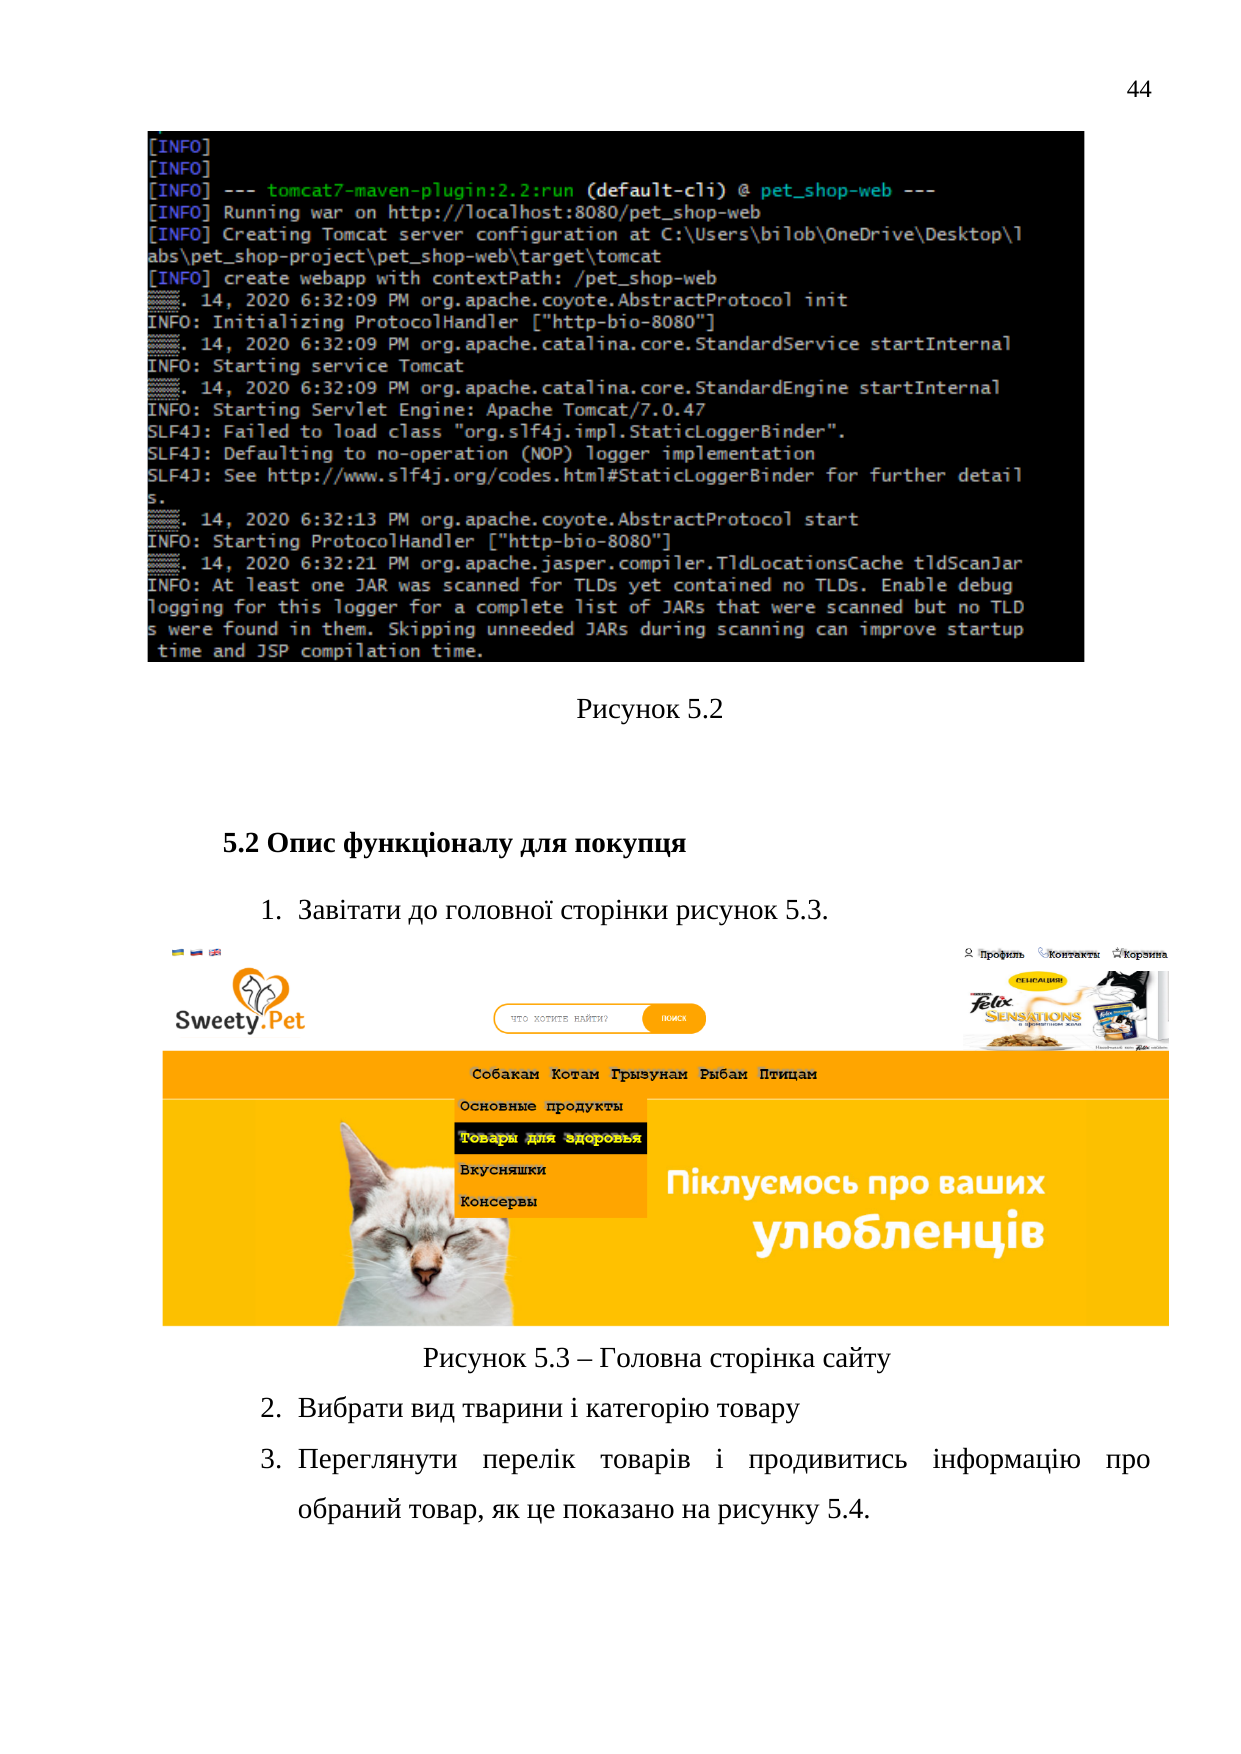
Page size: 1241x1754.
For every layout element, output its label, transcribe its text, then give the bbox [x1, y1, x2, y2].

picture [147, 131, 1085, 662]
picture [162, 942, 1169, 1327]
list Рисунок 5.3 – Головна сторінка сайту [162, 1340, 1152, 1374]
list Завітати до головної сторінки рисунок 5.3. [260, 892, 1152, 926]
text 5.2 Опис функціоналу для покупця [148, 825, 1152, 859]
list Переглянути перелік товарів і продивитись інформацію про обраний товар, як це показано на рисунку 5.4. [260, 1441, 1152, 1524]
list Вибрати вид тварини і категорію товару [260, 1390, 1152, 1424]
text Рисунок 5.2 [148, 691, 1152, 725]
